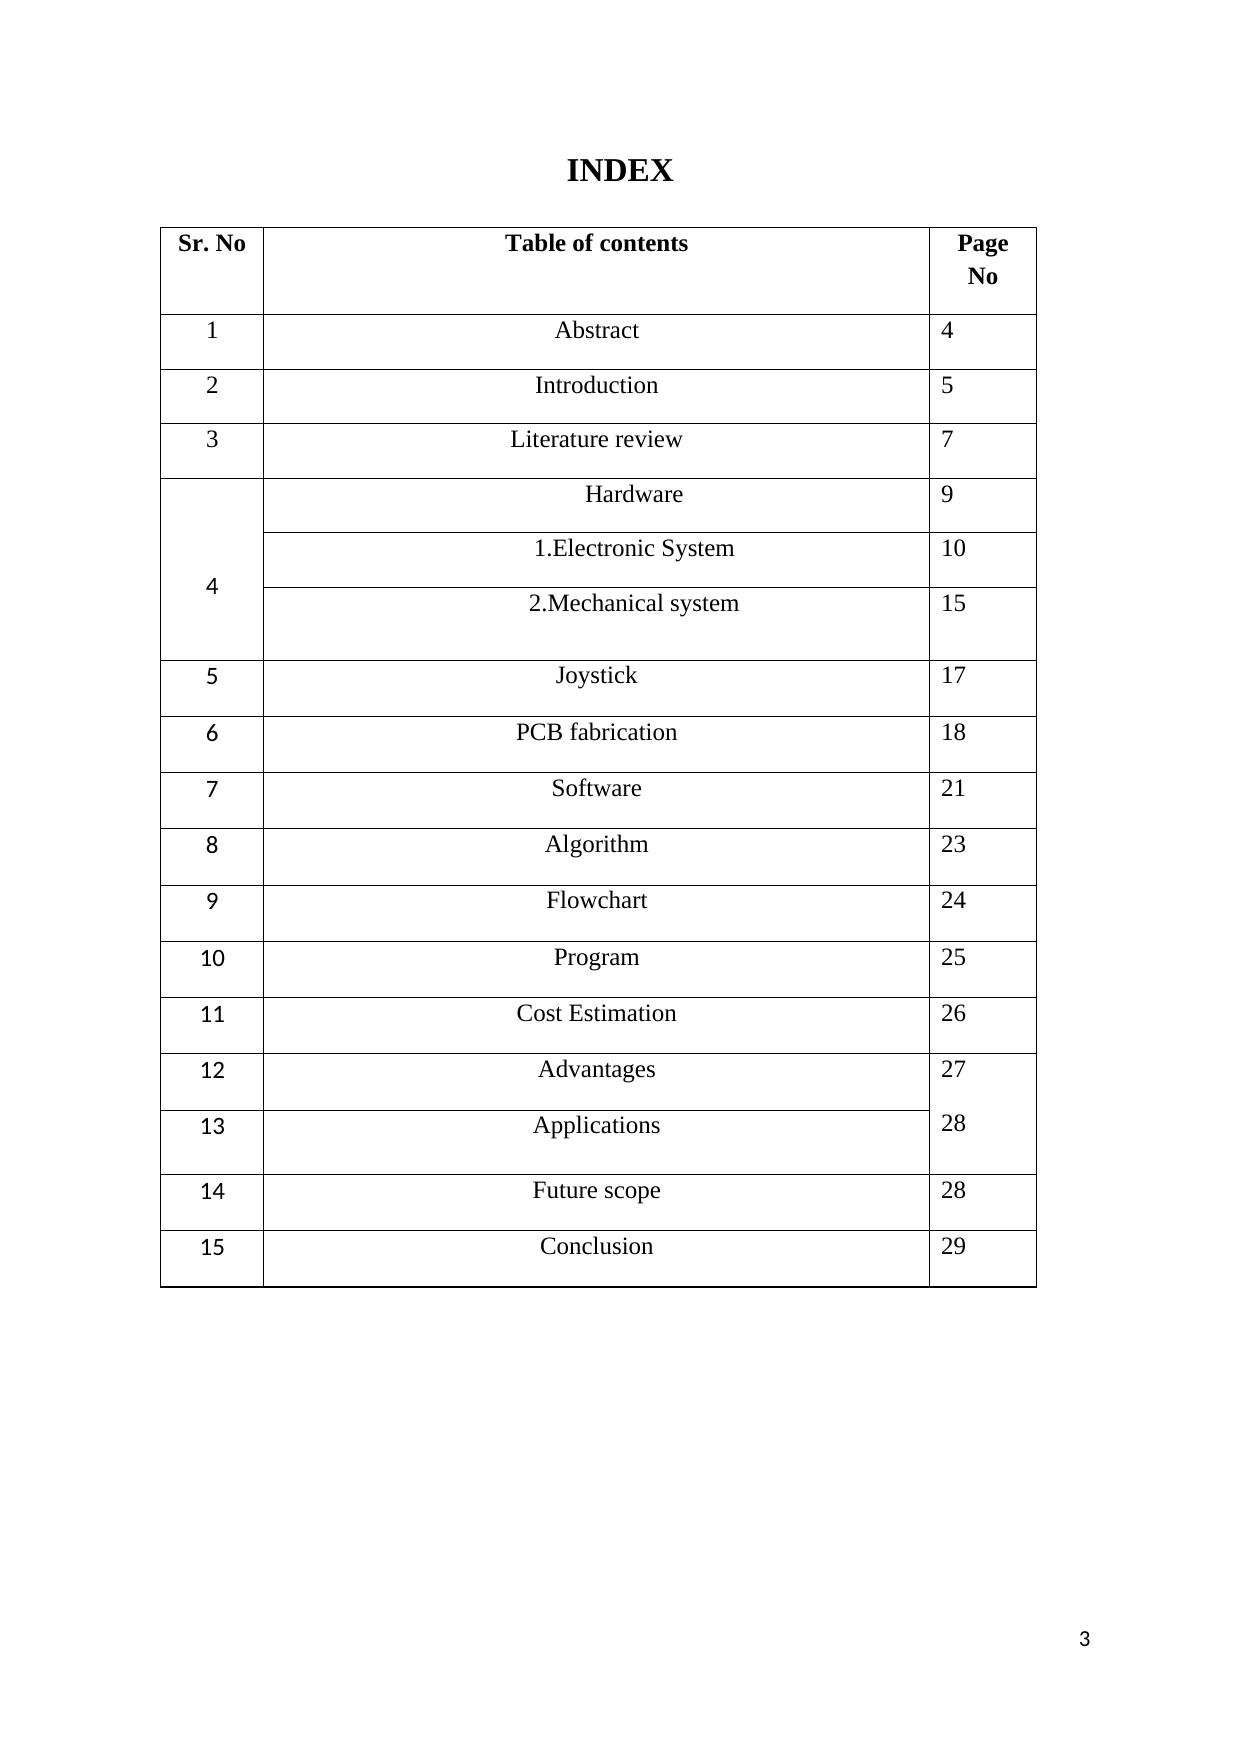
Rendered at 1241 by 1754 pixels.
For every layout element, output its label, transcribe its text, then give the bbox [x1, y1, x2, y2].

table_cell Abstract [264, 315, 929, 369]
table_cell 10 [930, 533, 1036, 587]
table_cell 2.Mechanical system [264, 588, 929, 659]
table_cell 12 [161, 1054, 263, 1109]
table_header Table of contents [264, 228, 929, 314]
table_cell 4 [161, 479, 263, 659]
table_cell Introduction [264, 370, 929, 423]
table_cell 21 [930, 773, 1036, 828]
table_cell 5 [161, 661, 263, 716]
table_cell Algorithm [264, 829, 929, 884]
table_cell Software [264, 773, 929, 828]
table_cell 8 [161, 829, 263, 884]
table_cell 13 [161, 1111, 263, 1174]
table_cell Hardware [264, 479, 929, 532]
table_cell Applications [264, 1111, 929, 1174]
table_cell 23 [930, 829, 1036, 884]
table_cell 27 28 [930, 1054, 1036, 1174]
table_cell 29 [930, 1231, 1036, 1286]
table_cell 7 [930, 424, 1036, 478]
table_cell 2 [161, 370, 263, 423]
table_cell 18 [930, 717, 1036, 772]
table_cell 17 [930, 661, 1036, 716]
table_cell 9 [161, 886, 263, 941]
table_cell 4 [930, 315, 1036, 369]
table_cell 1 [161, 315, 263, 369]
table_header Sr. No [161, 228, 263, 314]
table_cell 11 [161, 998, 263, 1053]
table_cell 25 [930, 942, 1036, 997]
table_cell Joystick [264, 661, 929, 716]
table_cell PCB fabrication [264, 717, 929, 772]
table_cell 3 [161, 424, 263, 478]
table_cell 10 [161, 942, 263, 997]
table_cell 5 [930, 370, 1036, 423]
table_cell 26 [930, 998, 1036, 1053]
table_cell 9 [930, 479, 1036, 532]
table_cell 15 [930, 588, 1036, 659]
table_cell Flowchart [264, 886, 929, 941]
table_cell 24 [930, 886, 1036, 941]
table_cell 14 [161, 1175, 263, 1230]
table_cell Cost Estimation [264, 998, 929, 1053]
table_cell Future scope [264, 1175, 929, 1230]
table_cell 6 [161, 717, 263, 772]
table_cell 28 [930, 1175, 1036, 1230]
table_cell Literature review [264, 424, 929, 478]
text INDEX [150, 150, 1090, 188]
table_cell 7 [161, 773, 263, 828]
table_cell Conclusion [264, 1231, 929, 1286]
table_cell Program [264, 942, 929, 997]
table_cell 1.Electronic System [264, 533, 929, 587]
table_cell 15 [161, 1231, 263, 1286]
table_cell Advantages [264, 1054, 929, 1109]
table_header Page No [930, 228, 1036, 314]
